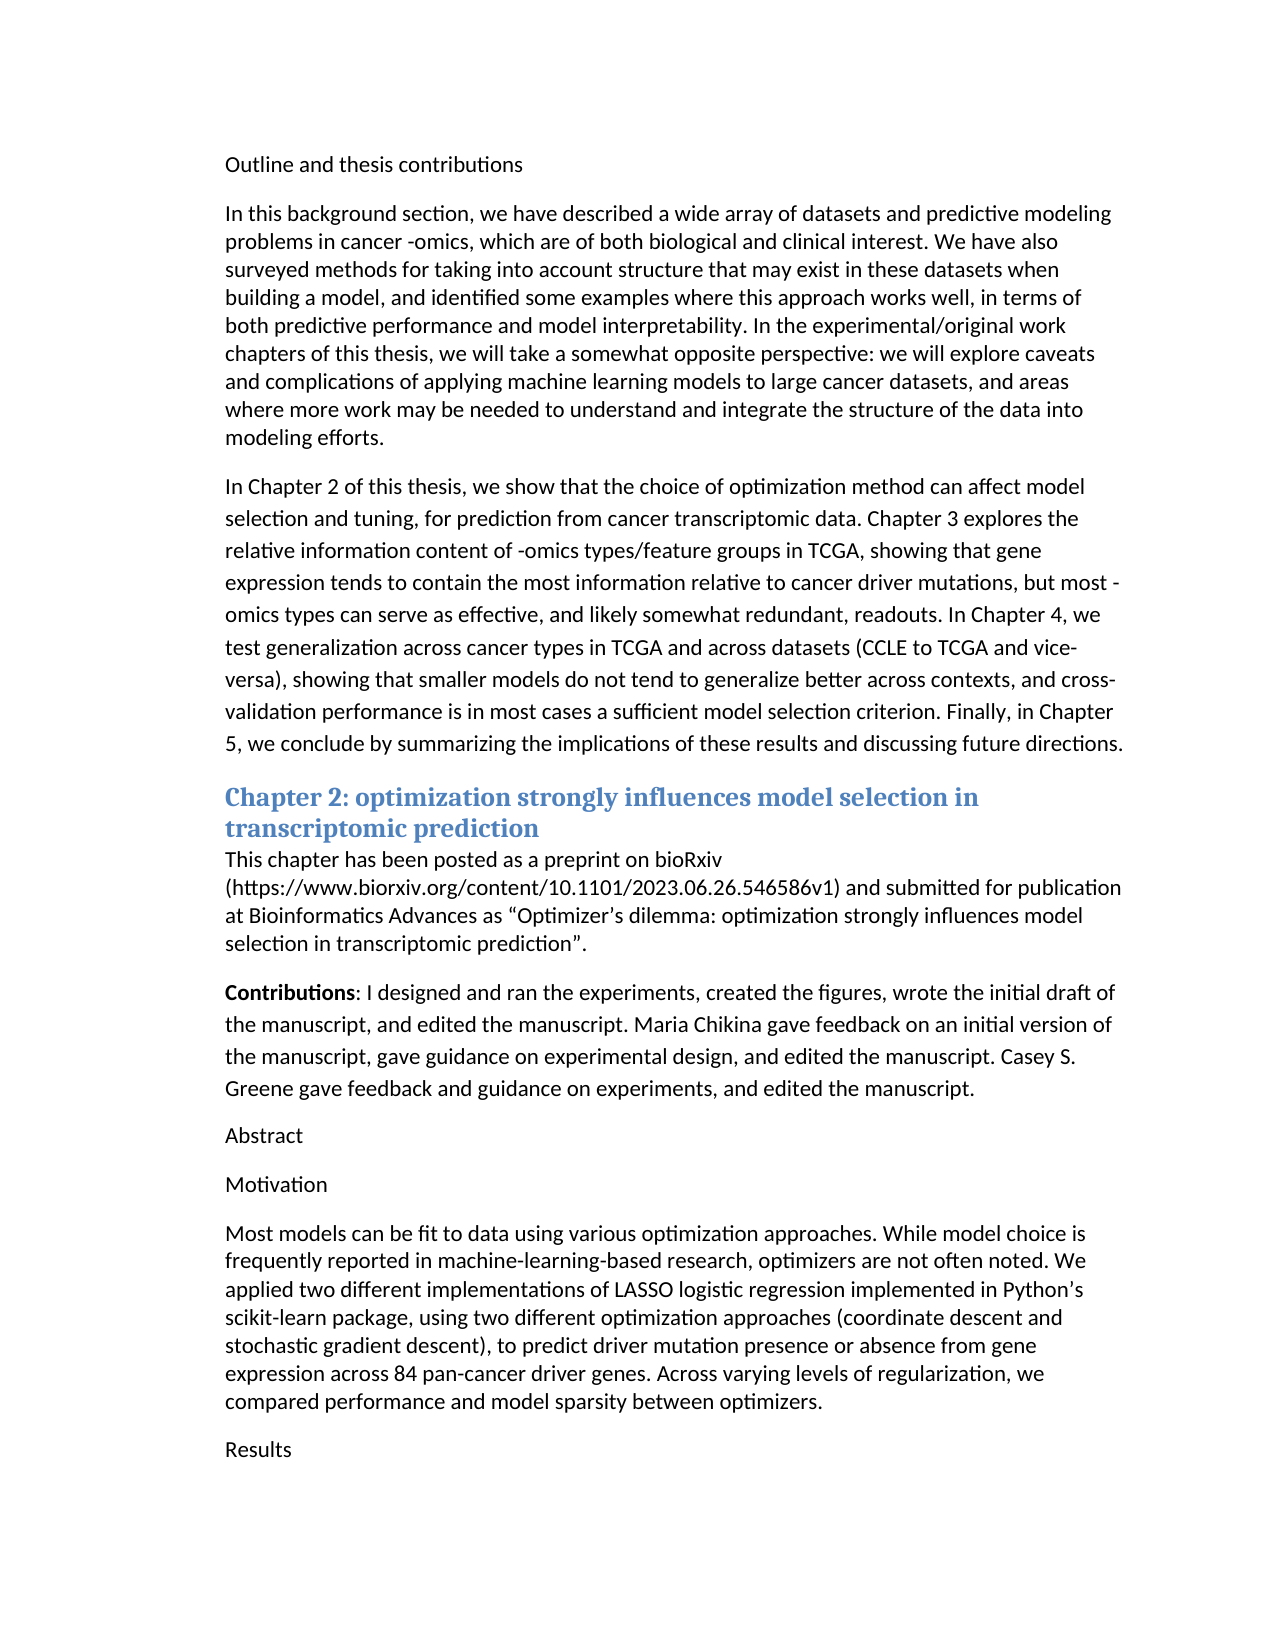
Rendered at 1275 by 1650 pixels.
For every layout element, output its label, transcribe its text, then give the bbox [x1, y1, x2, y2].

text Contributions: I designed and ran the experiments, created the figures, wrote the initial draft of the manuscript, and edited the manuscript. Maria Chikina gave feedback on an initial version of the manuscript, gave guidance on experimental design, and edited the manuscript. Casey S. Greene gave feedback and guidance on experiments, and edited the manuscript. [225, 978, 1125, 1102]
subtitle Chapter 2: optimization strongly influences model selection in transcriptomic prediction [225, 782, 1125, 845]
text In Chapter 2 of this thesis, we show that the choice of optimization method can affect model selection and tuning, for prediction from cancer transcriptomic data. Chapter 3 explores the relative information content of -omics types/feature groups in TCGA, showing that gene expression tends to contain the most information relative to cancer driver mutations, but most -omics types can serve as effective, and likely somewhat redundant, readouts. In Chapter 4, we test generalization across cancer types in TCGA and across datasets (CCLE to TCGA and vice-versa), showing that smaller models do not tend to generalize better across contexts, and cross-validation performance is in most cases a sufficient model selection criterion. Finally, in Chapter 5, we conclude by summarizing the implications of these results and discussing future directions. [225, 472, 1125, 757]
